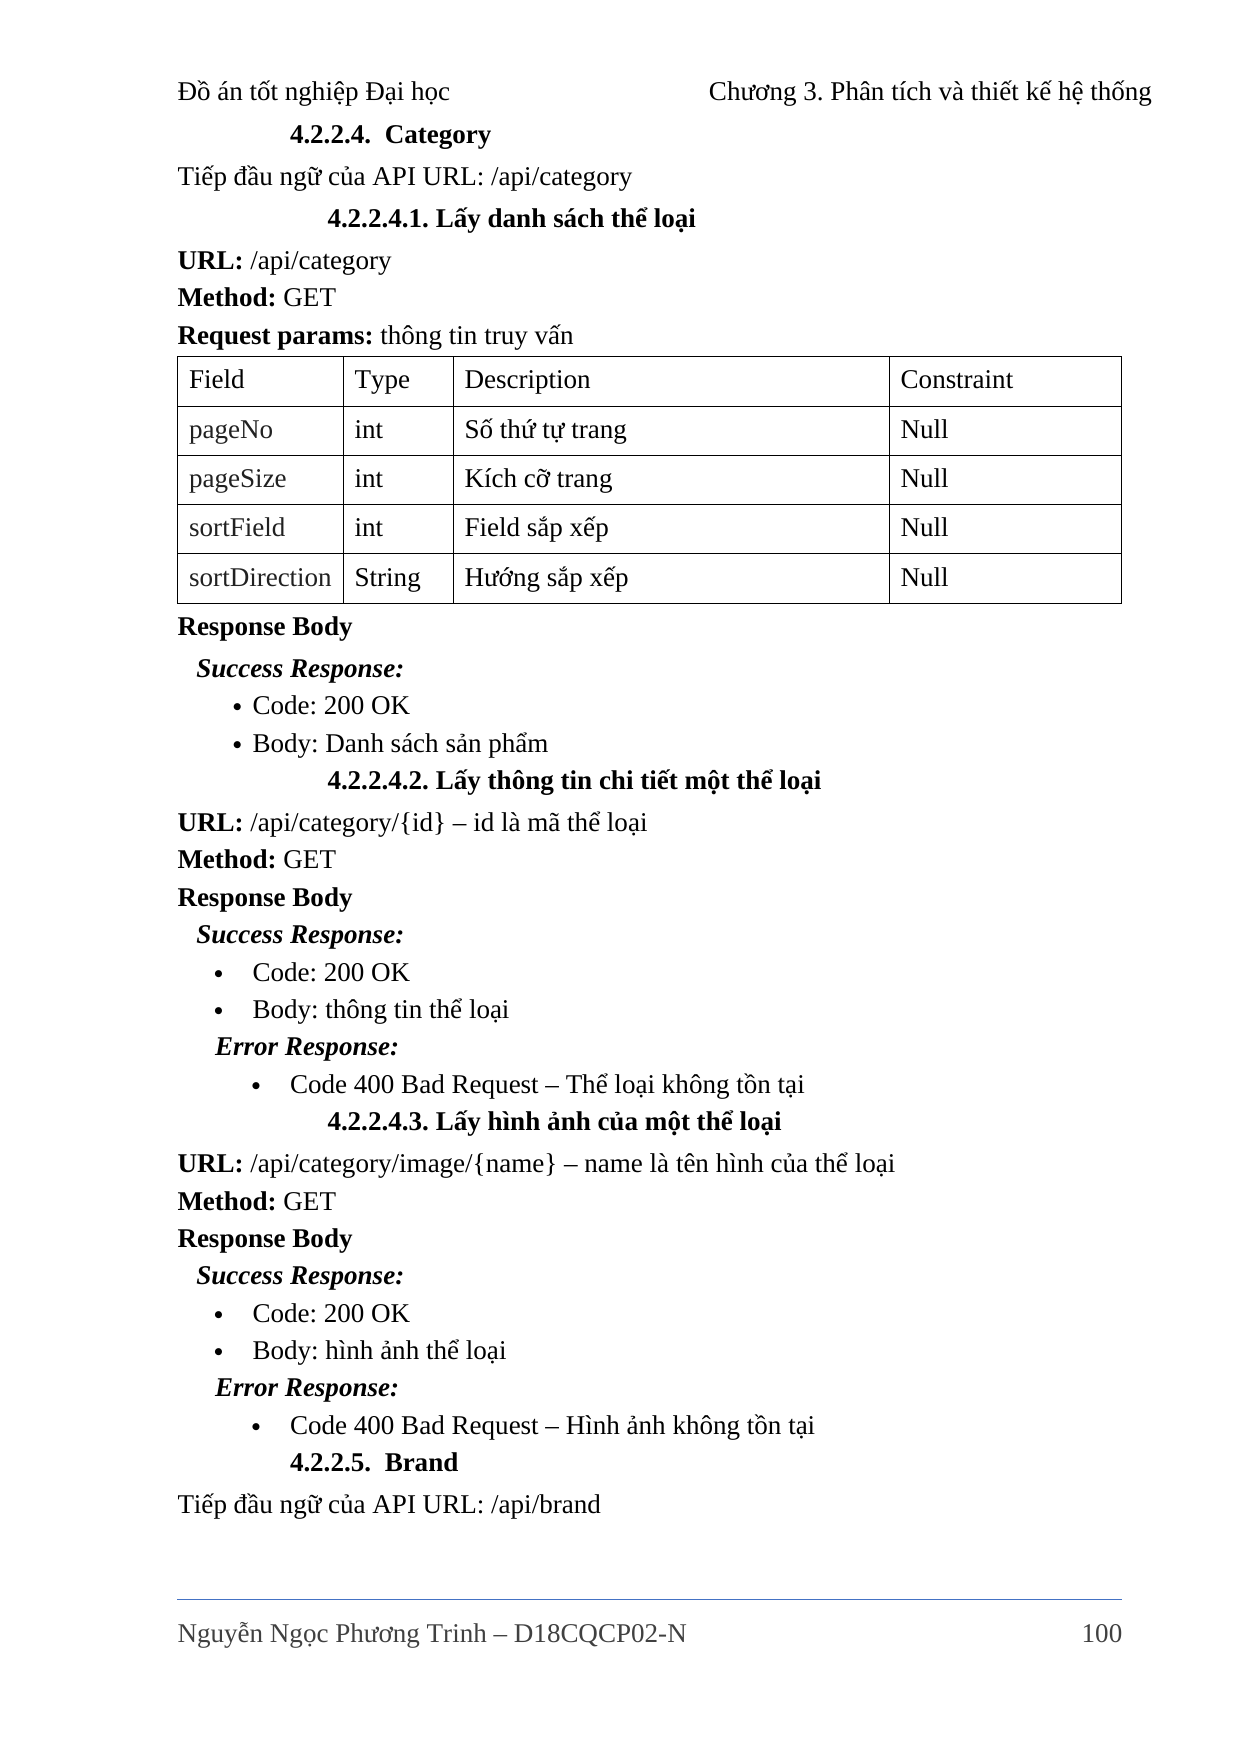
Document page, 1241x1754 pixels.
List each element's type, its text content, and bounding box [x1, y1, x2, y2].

table_cell String [344, 554, 453, 603]
subtitle Lấy danh sách thể loại [327, 202, 1122, 233]
table_cell Hướng sắp xếp [454, 554, 889, 603]
list Code: 200 OK [215, 1297, 1122, 1328]
text Method: GET [177, 843, 1122, 874]
text Response Body [177, 881, 1122, 912]
table_header Field [178, 357, 343, 406]
text Tiếp đầu ngữ của API URL: /api/brand [177, 1488, 1122, 1519]
list Body: Danh sách sản phẩm [233, 727, 1122, 758]
text Success Response: [196, 918, 1122, 949]
list Code 400 Bad Request – Hình ảnh không tồn tại [252, 1409, 1122, 1440]
text Request params: thông tin truy vấn [177, 319, 1122, 350]
list Code: 200 OK [233, 689, 1122, 720]
subtitle Brand [290, 1446, 1122, 1477]
text Error Response: [215, 1030, 1122, 1062]
subtitle Category [290, 118, 1122, 149]
table_cell Null [890, 407, 1121, 455]
table_cell Null [890, 456, 1121, 504]
list Code 400 Bad Request – Thể loại không tồn tại [252, 1068, 1122, 1099]
table_header Type [344, 357, 453, 406]
table_cell Kích cỡ trang [454, 456, 889, 504]
table_cell Null [890, 505, 1121, 553]
table_cell int [344, 407, 453, 455]
text Error Response: [215, 1372, 1122, 1403]
subtitle Lấy thông tin chi tiết một thể loại [327, 764, 1122, 795]
list Code: 200 OK [215, 956, 1122, 987]
table_cell Field sắp xếp [454, 505, 889, 553]
table_header Description [454, 357, 889, 406]
table_cell Null [890, 554, 1121, 603]
list Body: hình ảnh thể loại [215, 1334, 1122, 1365]
text URL: /api/category/{id} – id là mã thể loại [177, 806, 1122, 837]
text Response Body [177, 1222, 1122, 1253]
text URL: /api/category [177, 244, 1122, 275]
text Success Response: [196, 652, 1122, 683]
list Body: thông tin thể loại [215, 993, 1122, 1024]
text Success Response: [196, 1259, 1122, 1291]
table_header Constraint [890, 357, 1121, 406]
table_cell int [344, 456, 453, 504]
text URL: /api/category/image/{name} – name là tên hình của thể loại [177, 1147, 1122, 1178]
table_cell int [344, 505, 453, 553]
table_cell Số thứ tự trang [454, 407, 889, 455]
text Response Body [177, 610, 1122, 641]
table_cell sortField [178, 505, 343, 553]
table_cell pageNo [178, 407, 343, 455]
subtitle Lấy hình ảnh của một thể loại [327, 1105, 1122, 1136]
text Method: GET [177, 1184, 1122, 1216]
table_cell pageSize [178, 456, 343, 504]
table_cell sortDirection [178, 554, 343, 603]
text Tiếp đầu ngữ của API URL: /api/category [177, 160, 1122, 191]
text Method: GET [177, 281, 1122, 313]
